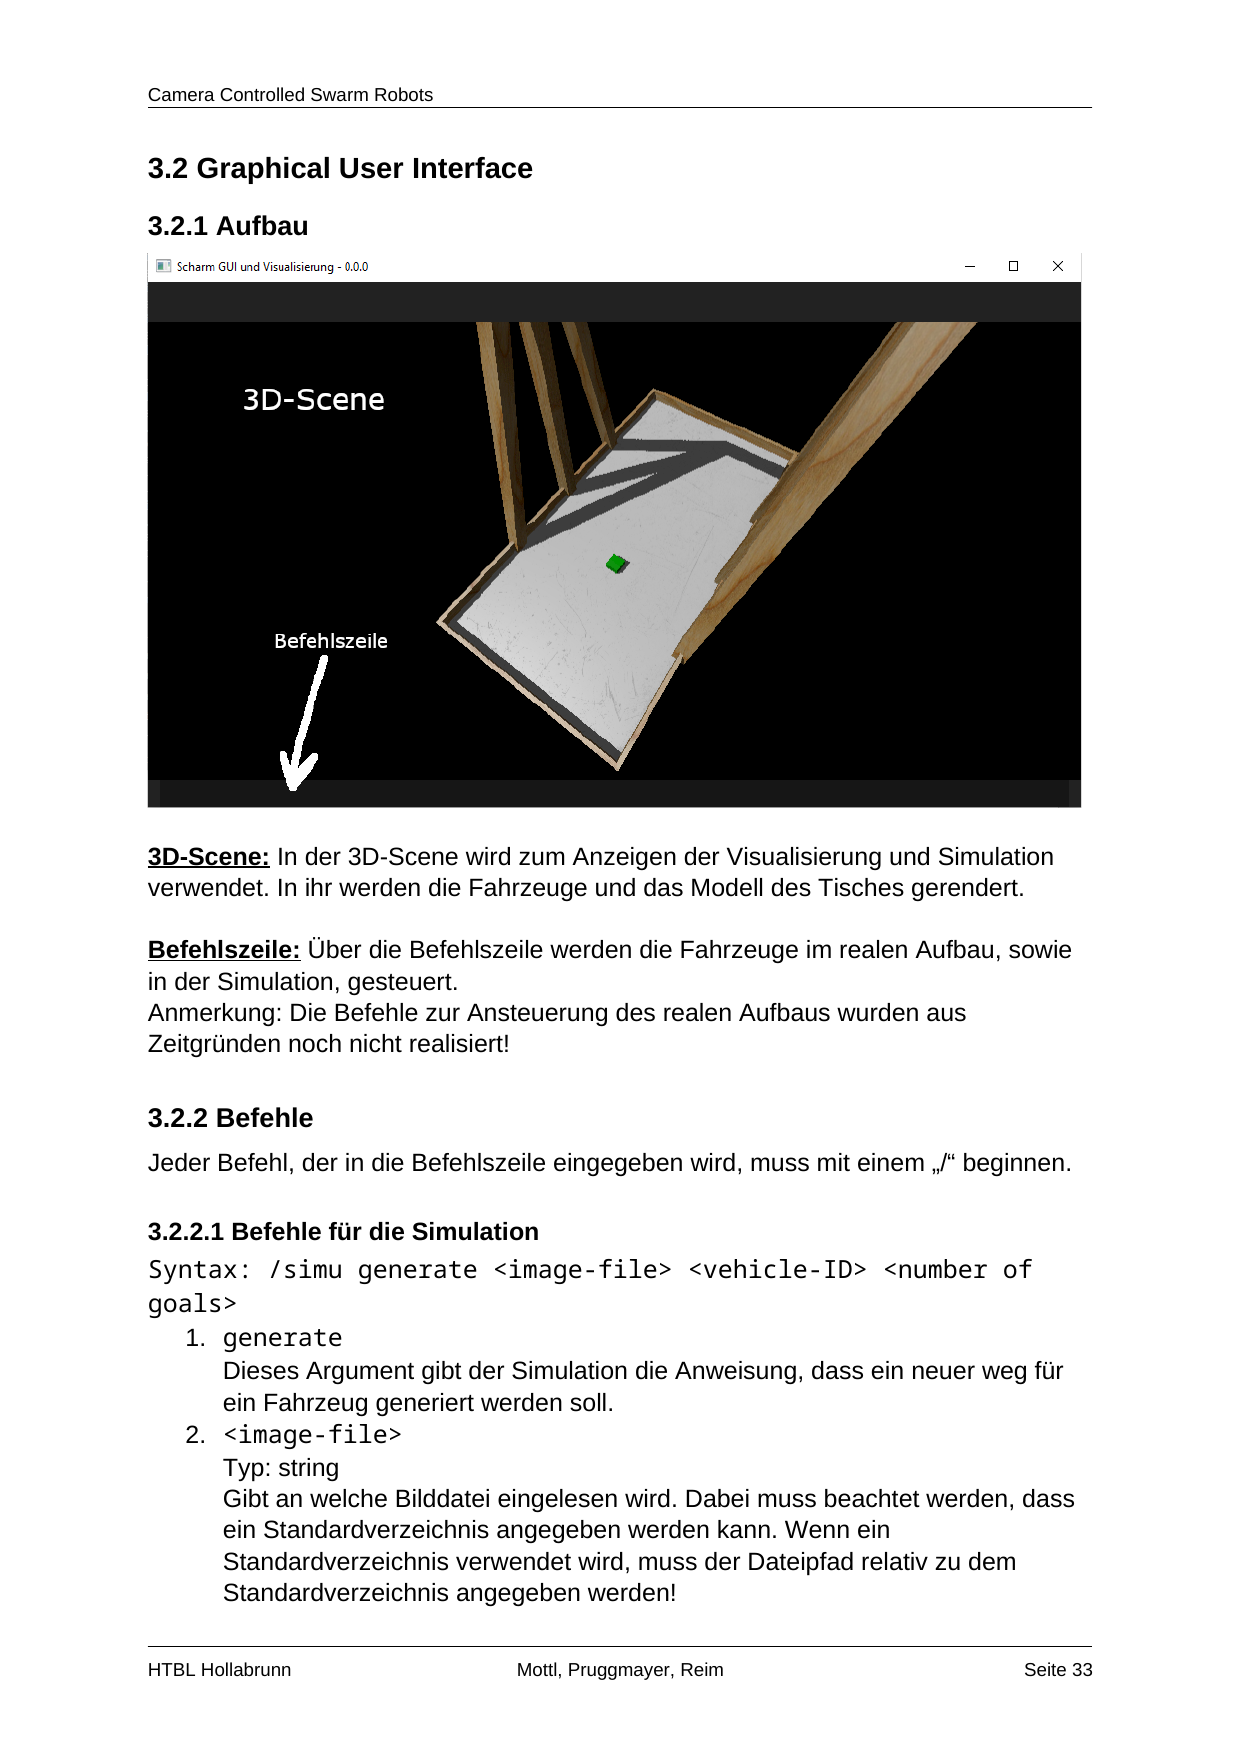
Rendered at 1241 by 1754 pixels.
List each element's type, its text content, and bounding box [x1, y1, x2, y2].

list <image-file> Typ: string Gibt an welche Bilddatei eingelesen wird. Dabei muss beachtet werden, dass ein Standardverzeichnis angegeben werden kann. Wenn ein Standardverzeichnis verwendet wird, muss der Dateipfad relativ zu dem Standardverzeichnis angegeben werden! [185, 1416, 1092, 1607]
text Befehlszeile: Über die Befehlszeile werden die Fahrzeuge im realen Aufbau, sowie in der Simulation, gesteuert. [148, 933, 1092, 995]
text Jeder Befehl, der in die Befehlszeile eingegeben wird, muss mit einem „/“ beginnen. [148, 1145, 1092, 1177]
text 3D-Scene: In der 3D-Scene wird zum Anzeigen der Visualisierung und Simulation verwendet. In ihr werden die Fahrzeuge und das Modell des Tisches gerendert. [148, 839, 1092, 902]
subtitle Befehle [148, 1102, 1092, 1133]
subtitle Graphical User Interface [148, 151, 1092, 185]
text Syntax: /simu generate <image-file> <vehicle-ID> <number of goals> [148, 1252, 1092, 1320]
list generate Dieses Argument gibt der Simulation die Anweisung, dass ein neuer weg für ein Fahrzeug generiert werden soll. [185, 1320, 1092, 1416]
picture [147, 253, 1082, 808]
subtitle Aufbau [148, 210, 1092, 241]
subtitle Befehle für die Simulation [148, 1214, 1092, 1245]
text Anmerkung: Die Befehle zur Ansteuerung des realen Aufbaus wurden aus Zeitgründen noch nicht realisiert! [148, 995, 1092, 1058]
